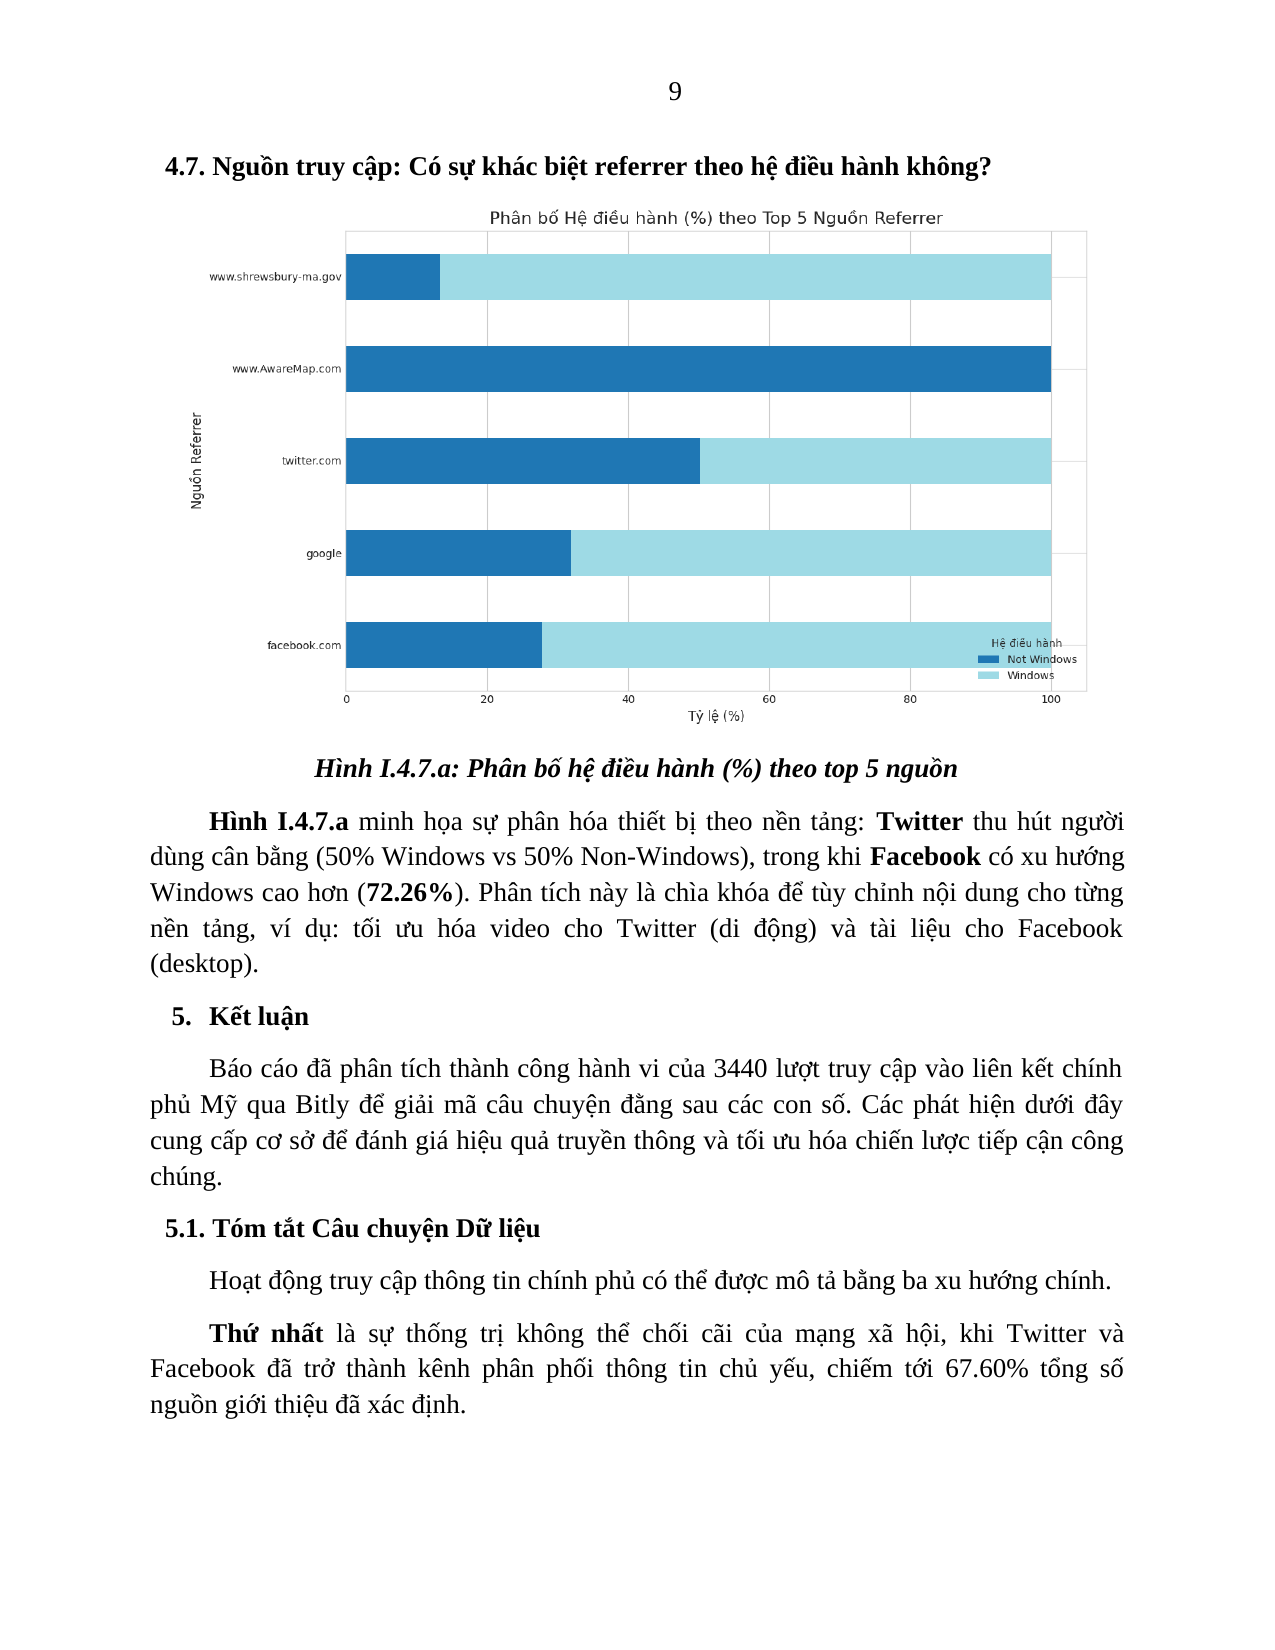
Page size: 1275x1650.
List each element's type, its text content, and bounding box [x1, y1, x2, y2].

text Thứ nhất là sự thống trị không thể chối cãi của mạng xã hội, khi Twitter và Facebook đã trở thành kênh phân phối thông tin chủ yếu, chiếm tới 67.60% tổng số nguồn giới thiệu đã xác định. [150, 1317, 1125, 1419]
text Hình I.4.7.a minh họa sự phân hóa thiết bị theo nền tảng: Twitter thu hút người dùng cân bằng (50% Windows vs 50% Non-Windows), trong khi Facebook có xu hướng Windows cao hơn (72.26%). Phân tích này là chìa khóa để tùy chỉnh nội dung cho từng nền tảng, ví dụ: tối ưu hóa video cho Twitter (di động) và tài liệu cho Facebook (desktop). [150, 805, 1125, 979]
text Báo cáo đã phân tích thành công hành vi của 3440 lượt truy cập vào liên kết chính phủ Mỹ qua Bitly để giải mã câu chuyện đằng sau các con số. Các phát hiện dưới đây cung cấp cơ sở để đánh giá hiệu quả truyền thông và tối ưu hóa chiến lược tiếp cận công chúng. [150, 1052, 1125, 1191]
text Hình I.4.7.a: Phân bố hệ điều hành (%) theo top 5 nguồn [150, 752, 1125, 783]
subtitle 5.1. Tóm tắt Câu chuyện Dữ liệu [165, 1212, 1125, 1243]
picture [182, 202, 1093, 731]
subtitle Kết luận [171, 1000, 1125, 1031]
text Hoạt động truy cập thông tin chính phủ có thể được mô tả bằng ba xu hướng chính. [150, 1264, 1125, 1296]
subtitle 4.7. Nguồn truy cập: Có sự khác biệt referrer theo hệ điều hành không? [165, 150, 1125, 181]
